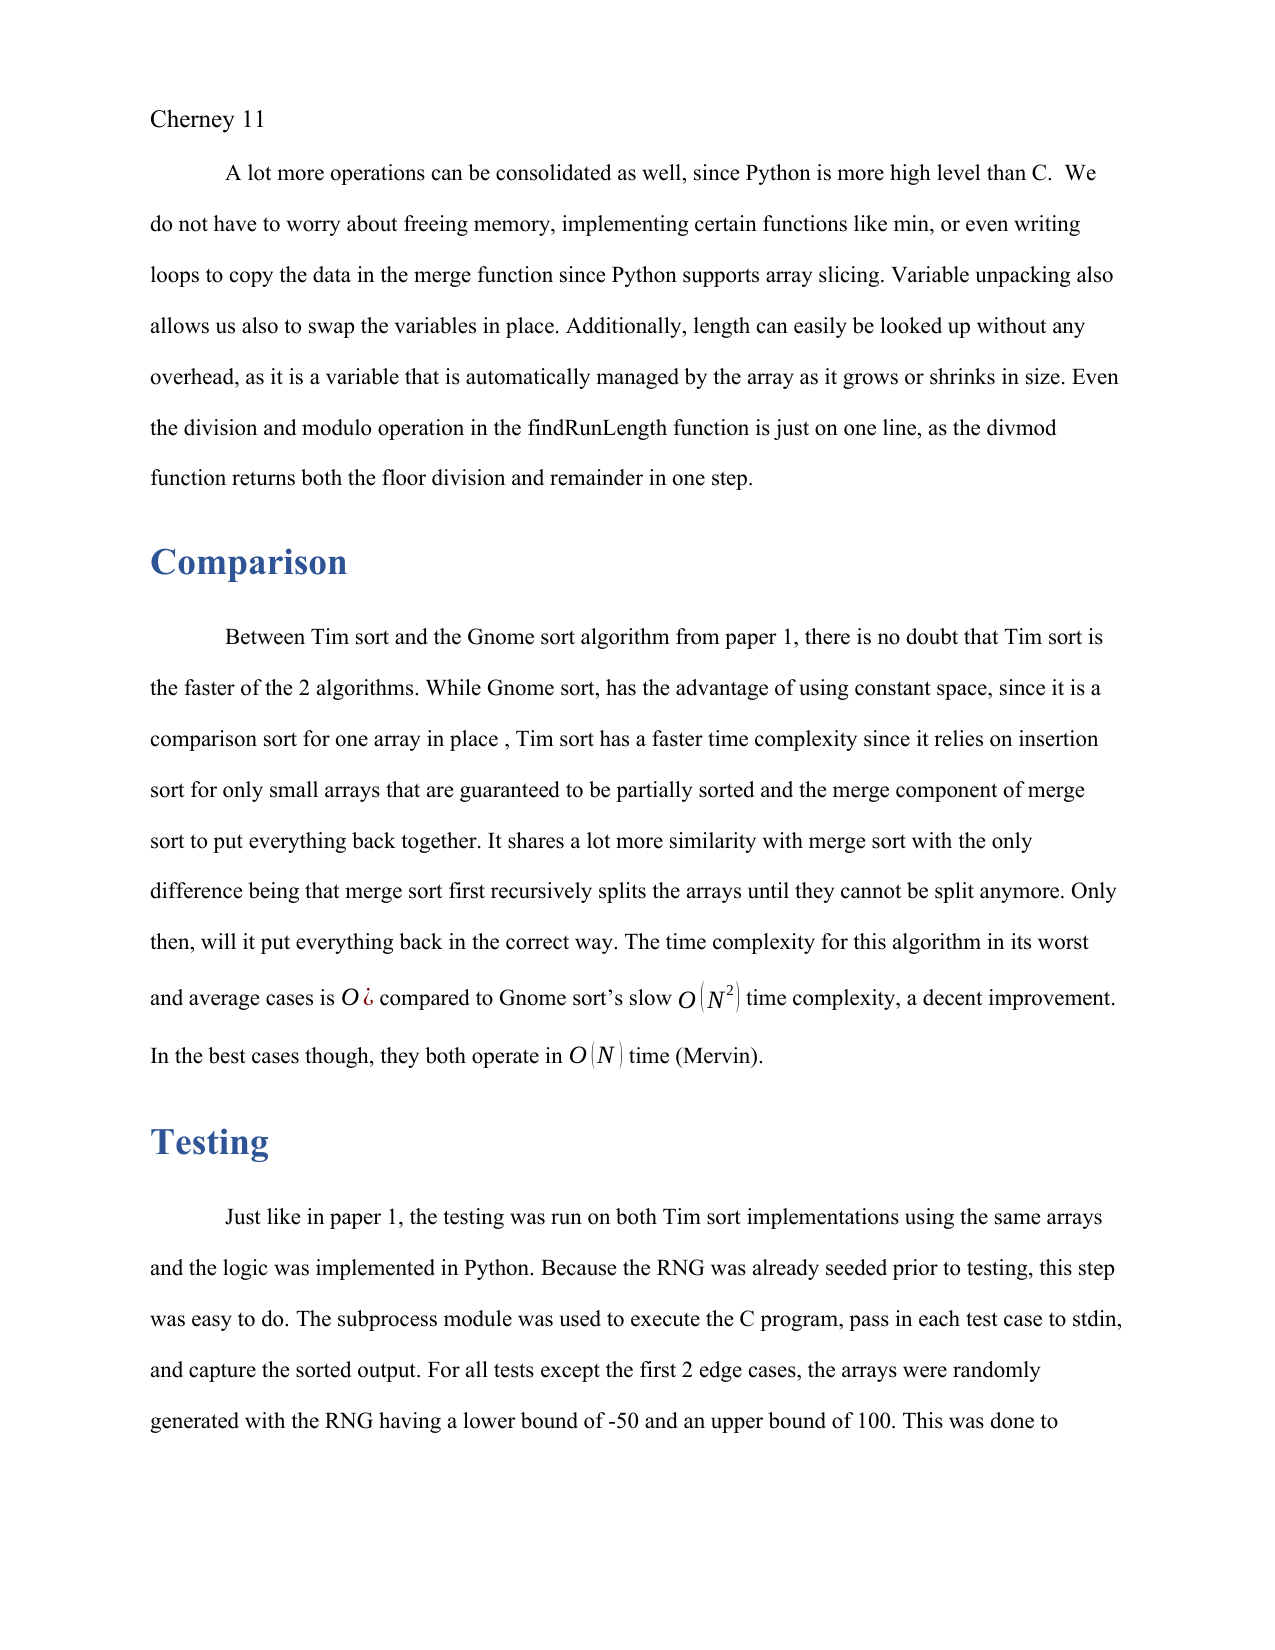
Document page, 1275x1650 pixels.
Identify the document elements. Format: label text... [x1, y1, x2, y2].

text Comparison [150, 541, 1125, 583]
text A lot more operations can be consolidated as well, since Python is more high level than C. We do not have to worry about freeing memory, implementing certain functions like min, or even writing loops to copy the data in the merge function since Python supports array slicing. Variable unpacking also allows us also to swap the variables in place. Additionally, length can easily be looked up without any overhead, as it is a variable that is automatically managed by the array as it grows or shrinks in size. Even the division and modulo operation in the findRunLength function is just on one line, as the divmod function returns both the floor division and remainder in one step. [150, 160, 1125, 491]
text Testing [150, 1121, 1125, 1163]
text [150, 1204, 1125, 1433]
text Between Tim sort and the Gnome sort algorithm from paper 1, there is no doubt that Tim sort is the faster of the 2 algorithms. While Gnome sort, has the advantage of using constant space, since it is a comparison sort for one array in place , Tim sort has a faster time complexity since it relies on insertion sort for only small arrays that are guaranteed to be partially sorted and the merge component of merge sort to put everything back together. It shares a lot more similarity with merge sort with the only difference being that merge sort first recursively splits the arrays until they cannot be split anymore. Only then, will it put everything back in the correct way. The time complexity for this algorithm in its worst and average cases is compared to Gnome sort’s slow time complexity, a decent improvement. In the best cases though, they both operate in time (Mervin). [150, 624, 1125, 1071]
